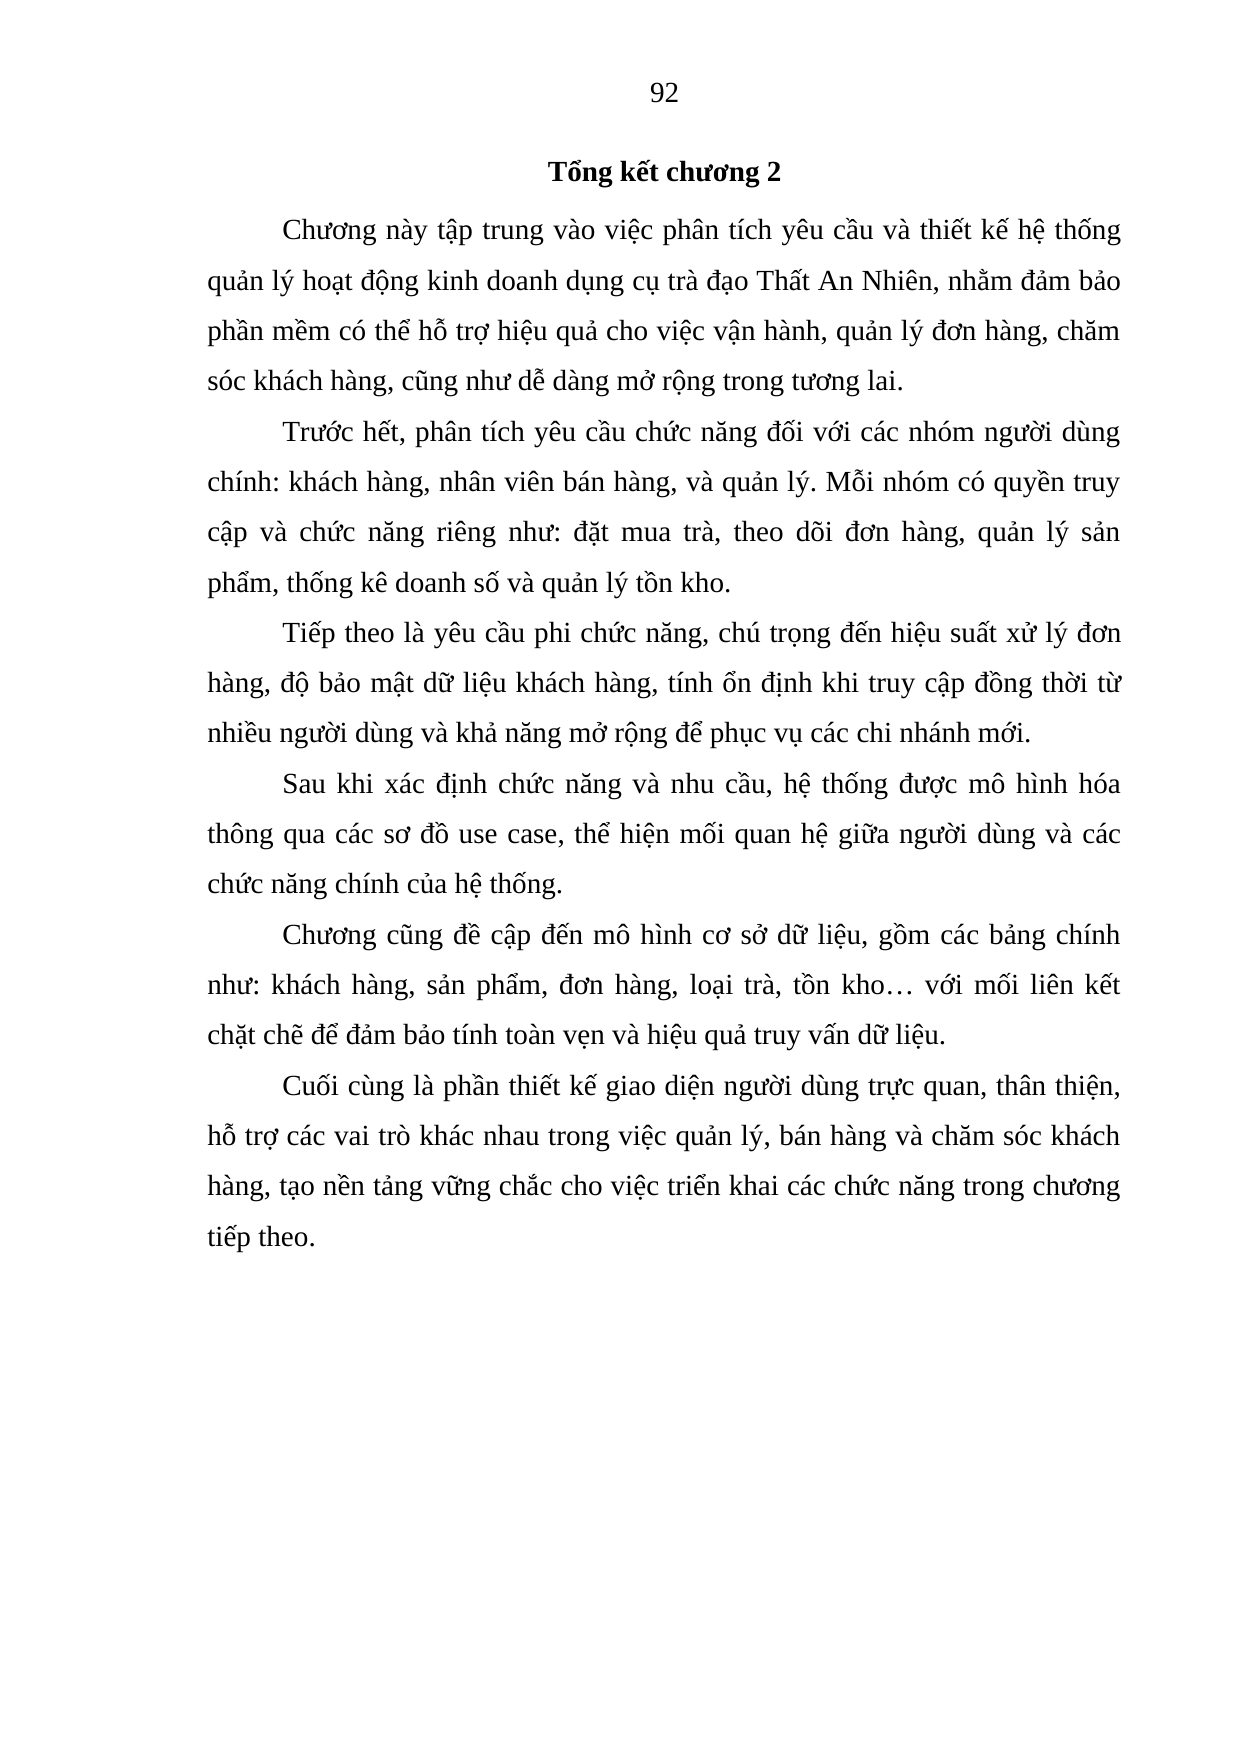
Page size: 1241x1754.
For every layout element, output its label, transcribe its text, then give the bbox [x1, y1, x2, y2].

text Chương cũng đề cập đến mô hình cơ sở dữ liệu, gồm các bảng chính như: khách hàng, sản phẩm, đơn hàng, loại trà, tồn kho… với mối liên kết chặt chẽ để đảm bảo tính toàn vẹn và hiệu quả truy vấn dữ liệu. [207, 917, 1122, 1051]
text Cuối cùng là phần thiết kế giao diện người dùng trực quan, thân thiện, hỗ trợ các vai trò khác nhau trong việc quản lý, bán hàng và chăm sóc khách hàng, tạo nền tảng vững chắc cho việc triển khai các chức năng trong chương tiếp theo. [207, 1068, 1122, 1252]
text Sau khi xác định chức năng và nhu cầu, hệ thống được mô hình hóa thông qua các sơ đồ use case, thể hiện mối quan hệ giữa người dùng và các chức năng chính của hệ thống. [207, 766, 1122, 900]
text Tiếp theo là yêu cầu phi chức năng, chú trọng đến hiệu suất xử lý đơn hàng, độ bảo mật dữ liệu khách hàng, tính ổn định khi truy cập đồng thời từ nhiều người dùng và khả năng mở rộng để phục vụ các chi nhánh mới. [207, 615, 1122, 749]
text Trước hết, phân tích yêu cầu chức năng đối với các nhóm người dùng chính: khách hàng, nhân viên bán hàng, và quản lý. Mỗi nhóm có quyền truy cập và chức năng riêng như: đặt mua trà, theo dõi đơn hàng, quản lý sản phẩm, thống kê doanh số và quản lý tồn kho. [207, 414, 1122, 598]
subtitle Tổng kết chương 2 [207, 154, 1122, 187]
text Chương này tập trung vào việc phân tích yêu cầu và thiết kế hệ thống quản lý hoạt động kinh doanh dụng cụ trà đạo Thất An Nhiên, nhằm đảm bảo phần mềm có thể hỗ trợ hiệu quả cho việc vận hành, quản lý đơn hàng, chăm sóc khách hàng, cũng như dễ dàng mở rộng trong tương lai. [207, 212, 1122, 397]
